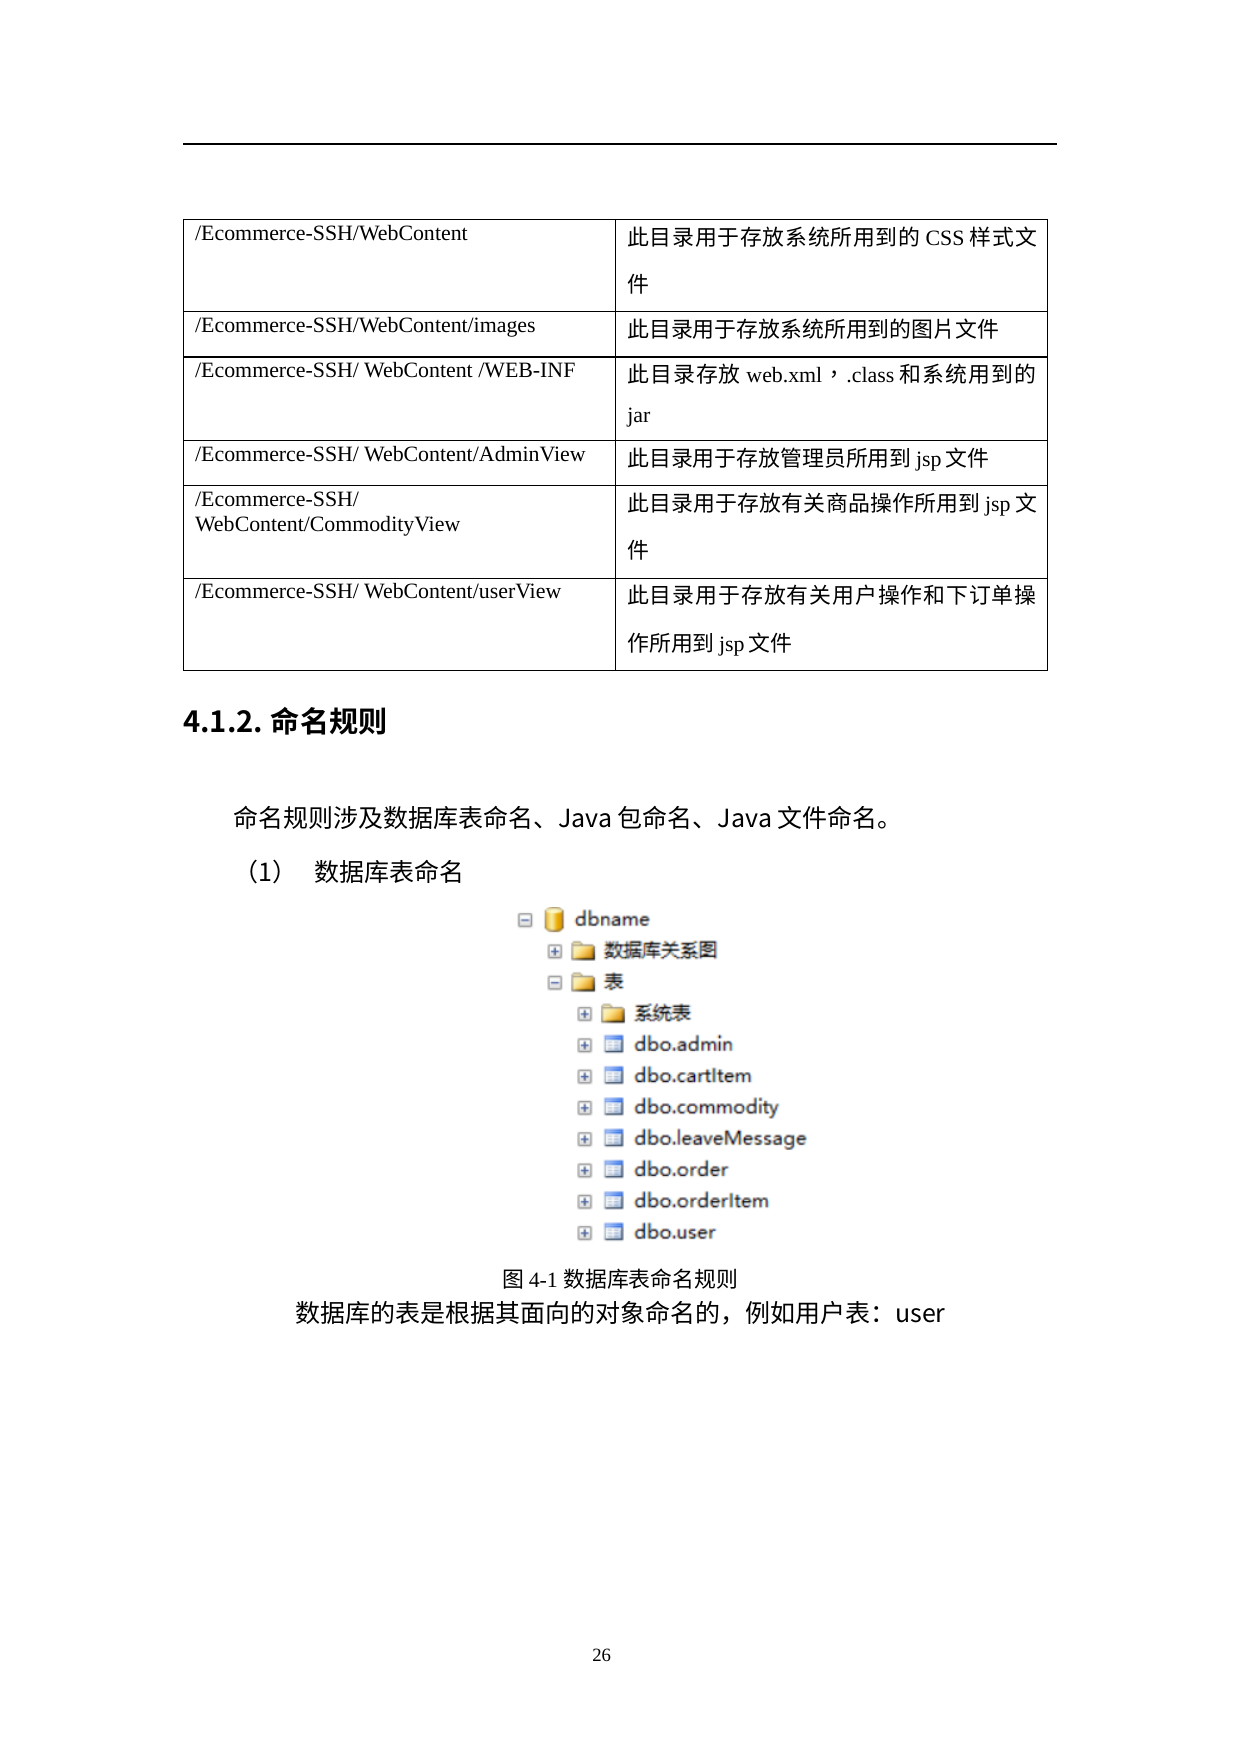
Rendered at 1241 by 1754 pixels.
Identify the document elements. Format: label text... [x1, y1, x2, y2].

subtitle 命名规则 [183, 698, 1057, 741]
table_cell /Ecommerce-SSH/ WebContent/AdminView [184, 441, 615, 485]
table_cell /Ecommerce-SSH/ WebContent /WEB-INF [184, 358, 615, 439]
text 图4-1 数据库表命名规则 [183, 1262, 1057, 1294]
text 数据库的表是根据其面向的对象命名的，例如用户表：user [183, 1294, 1057, 1330]
table_cell 此目录用于存放系统所用到的图片文件 [616, 312, 1047, 356]
table_cell 此目录用于存放管理员所用到jsp文件 [616, 441, 1047, 485]
table_cell 此目录用于存放系统所用到的CSS样式文件 [616, 220, 1047, 311]
table_cell /Ecommerce-SSH/ WebContent/CommodityView [184, 486, 615, 577]
picture [516, 907, 837, 1250]
table_cell /Ecommerce-SSH/ WebContent/userView [184, 579, 615, 670]
table_cell 此目录用于存放有关商品操作所用到jsp文件 [616, 486, 1047, 577]
table_cell /Ecommerce-SSH/WebContent [184, 220, 615, 311]
table_cell 此目录用于存放有关用户操作和下订单操作所用到jsp文件 [616, 579, 1047, 670]
text 命名规则涉及数据库表命名、Java包命名、Java文件命名。 [183, 798, 1057, 835]
table_cell 此目录存放web.xml，.class和系统用到的jar [616, 358, 1047, 439]
table_cell /Ecommerce-SSH/WebContent/images [184, 312, 615, 356]
list 数据库表命名 [233, 853, 1057, 889]
